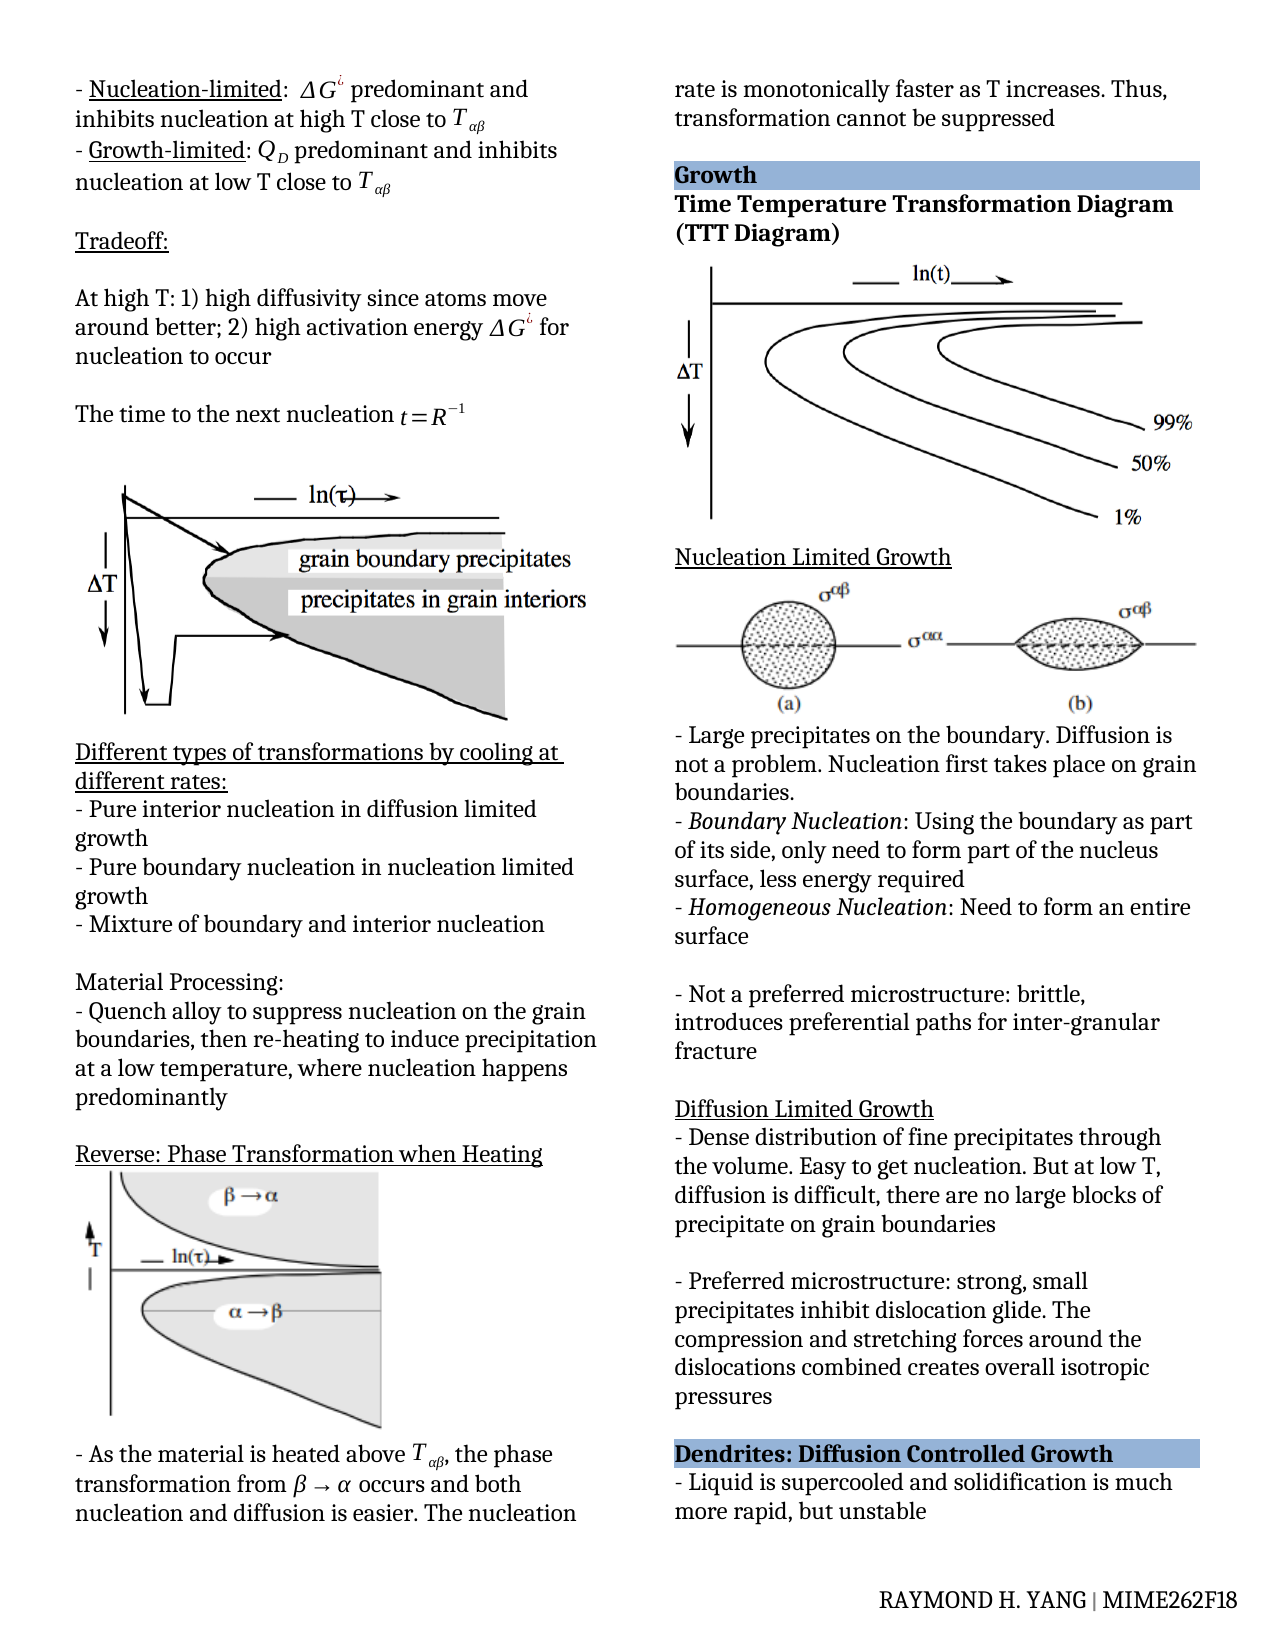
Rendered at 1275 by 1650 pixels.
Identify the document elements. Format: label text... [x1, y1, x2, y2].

text - Pure boundary nucleation in nucleation limited growth [75, 853, 601, 910]
text - As the material is heated above , the phase transformation from occurs and both nucleation and diffusion is easier. The nucleation rate is monotonically faster as T increases. Thus, transformation cannot be suppressed [75, 1439, 601, 1528]
picture [674, 571, 1200, 721]
text - Not a preferred microstructure: brittle, introduces preferential paths for inter-granular fracture [674, 979, 1200, 1066]
text - Boundary Nucleation: Using the boundary as part of its side, only need to form part of the nucleus surface, less energy required [674, 807, 1200, 893]
text Reverse: Phase Transformation when Heating [75, 1140, 601, 1169]
text Diffusion Limited Growth [674, 1094, 1200, 1123]
text - Growth-limited: predominant and inhibits nucleation at low T close to [75, 135, 601, 198]
picture [75, 1169, 391, 1439]
text - Liquid is supercooled and solidification is much more rapid, but unstable [674, 1468, 1200, 1526]
text The time to the next nucleation [75, 399, 601, 430]
text - Nucleation-limited: predominant and inhibits nucleation at high T close to [75, 75, 601, 135]
text - Preferred microstructure: strong, small precipitates inhibit dislocation glide. The compression and stretching forces around the dislocations combined creates overall isotropic pressures [674, 1267, 1200, 1411]
picture [674, 247, 1200, 543]
text Dendrites: Diffusion Controlled Growth [674, 1439, 1200, 1468]
text - Mixture of boundary and interior nucleation [75, 910, 601, 939]
text - Homogeneous Nucleation: Need to form an entire surface [674, 893, 1200, 951]
text - Large precipitates on the boundary. Diffusion is not a problem. Nucleation first takes place on grain boundaries. [674, 721, 1200, 807]
text Growth [674, 161, 1200, 190]
text - Quench alloy to suppress nucleation on the grain boundaries, then re-heating to induce precipitation at a low temperature, where nucleation happens predominantly [75, 997, 601, 1112]
text Material Processing: [75, 968, 601, 997]
text Tradeoff: [75, 227, 601, 255]
text - As the material is heated above , the phase transformation from occurs and both nucleation and diffusion is easier. The nucleation rate is monotonically faster as T increases. Thus, transformation cannot be suppressed [674, 75, 1200, 132]
text Time Temperature Transformation Diagram (TTT Diagram) [674, 190, 1200, 247]
text At high T: 1) high diffusivity since atoms move around better; 2) high activation energy for nucleation to occur [75, 284, 601, 371]
text - Dense distribution of fine precipitates through the volume. Easy to get nucleation. But at low T, diffusion is difficult, there are no large blocks of precipitate on grain boundaries [674, 1123, 1200, 1238]
picture [75, 459, 601, 738]
text Nucleation Limited Growth [674, 543, 1200, 571]
text Different types of transformations by cooling at different rates: [75, 738, 601, 795]
text - Pure interior nucleation in diffusion limited growth [75, 795, 601, 853]
